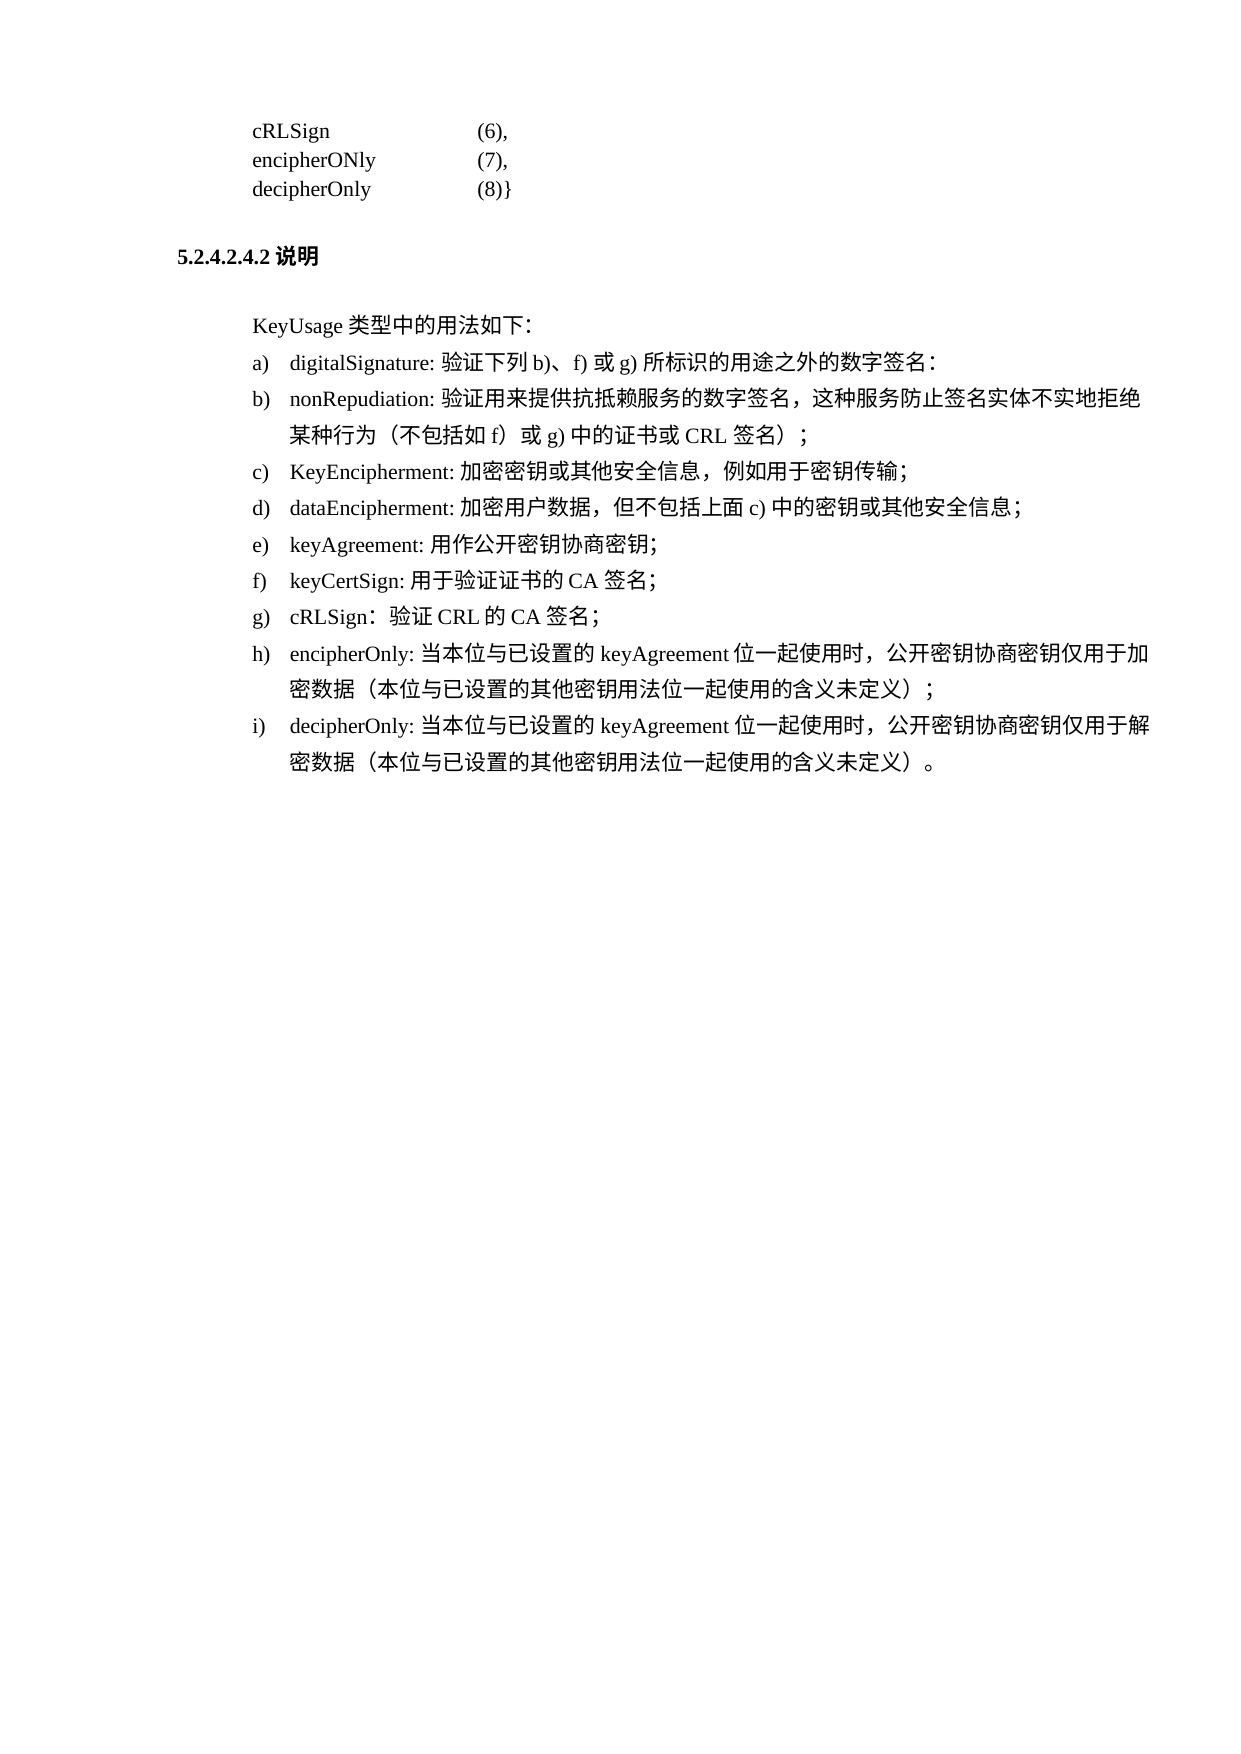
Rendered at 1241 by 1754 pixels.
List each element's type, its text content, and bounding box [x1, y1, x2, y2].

text 5.2.4.2.4.2 说明 [177, 239, 1152, 270]
text cRLSign (6), [177, 118, 1152, 143]
list encipherOnly: 当本位与已设置的 keyAgreement位一起使用时，公开密钥协商密钥仅用于加密数据（本位与已设置的其他密钥用法位一起使用的含义未定义）； [252, 636, 1152, 704]
list nonRepudiation: 验证用来提供抗抵赖服务的数字签名，这种服务防止签名实体不实地拒绝某种行为（不包括如f）或 g) 中的证书或 CRL 签名）； [252, 381, 1152, 449]
list keyCertSign: 用于验证证书的CA 签名； [252, 563, 1152, 595]
text decipherOnly (8)} [177, 176, 1152, 201]
list decipherOnly: 当本位与已设置的 keyAgreement 位一起使用时，公开密钥协商密钥仅用于解密数据（本位与已设置的其他密钥用法位一起使用的含义未定义）。 [252, 708, 1152, 776]
list keyAgreement: 用作公开密钥协商密钥； [252, 527, 1152, 558]
list dataEncipherment: 加密用户数据，但不包括上面c) 中的密钥或其他安全信息； [252, 490, 1152, 522]
text encipherONly (7), [177, 147, 1152, 172]
list cRLSign：验证CRL的CA 签名； [252, 599, 1152, 631]
text KeyUsage 类型中的用法如下： [177, 308, 1152, 340]
list digitalSignature: 验证下列b)、f) 或g) 所标识的用途之外的数字签名： [252, 345, 1152, 377]
list KeyEncipherment: 加密密钥或其他安全信息，例如用于密钥传输； [252, 454, 1152, 486]
